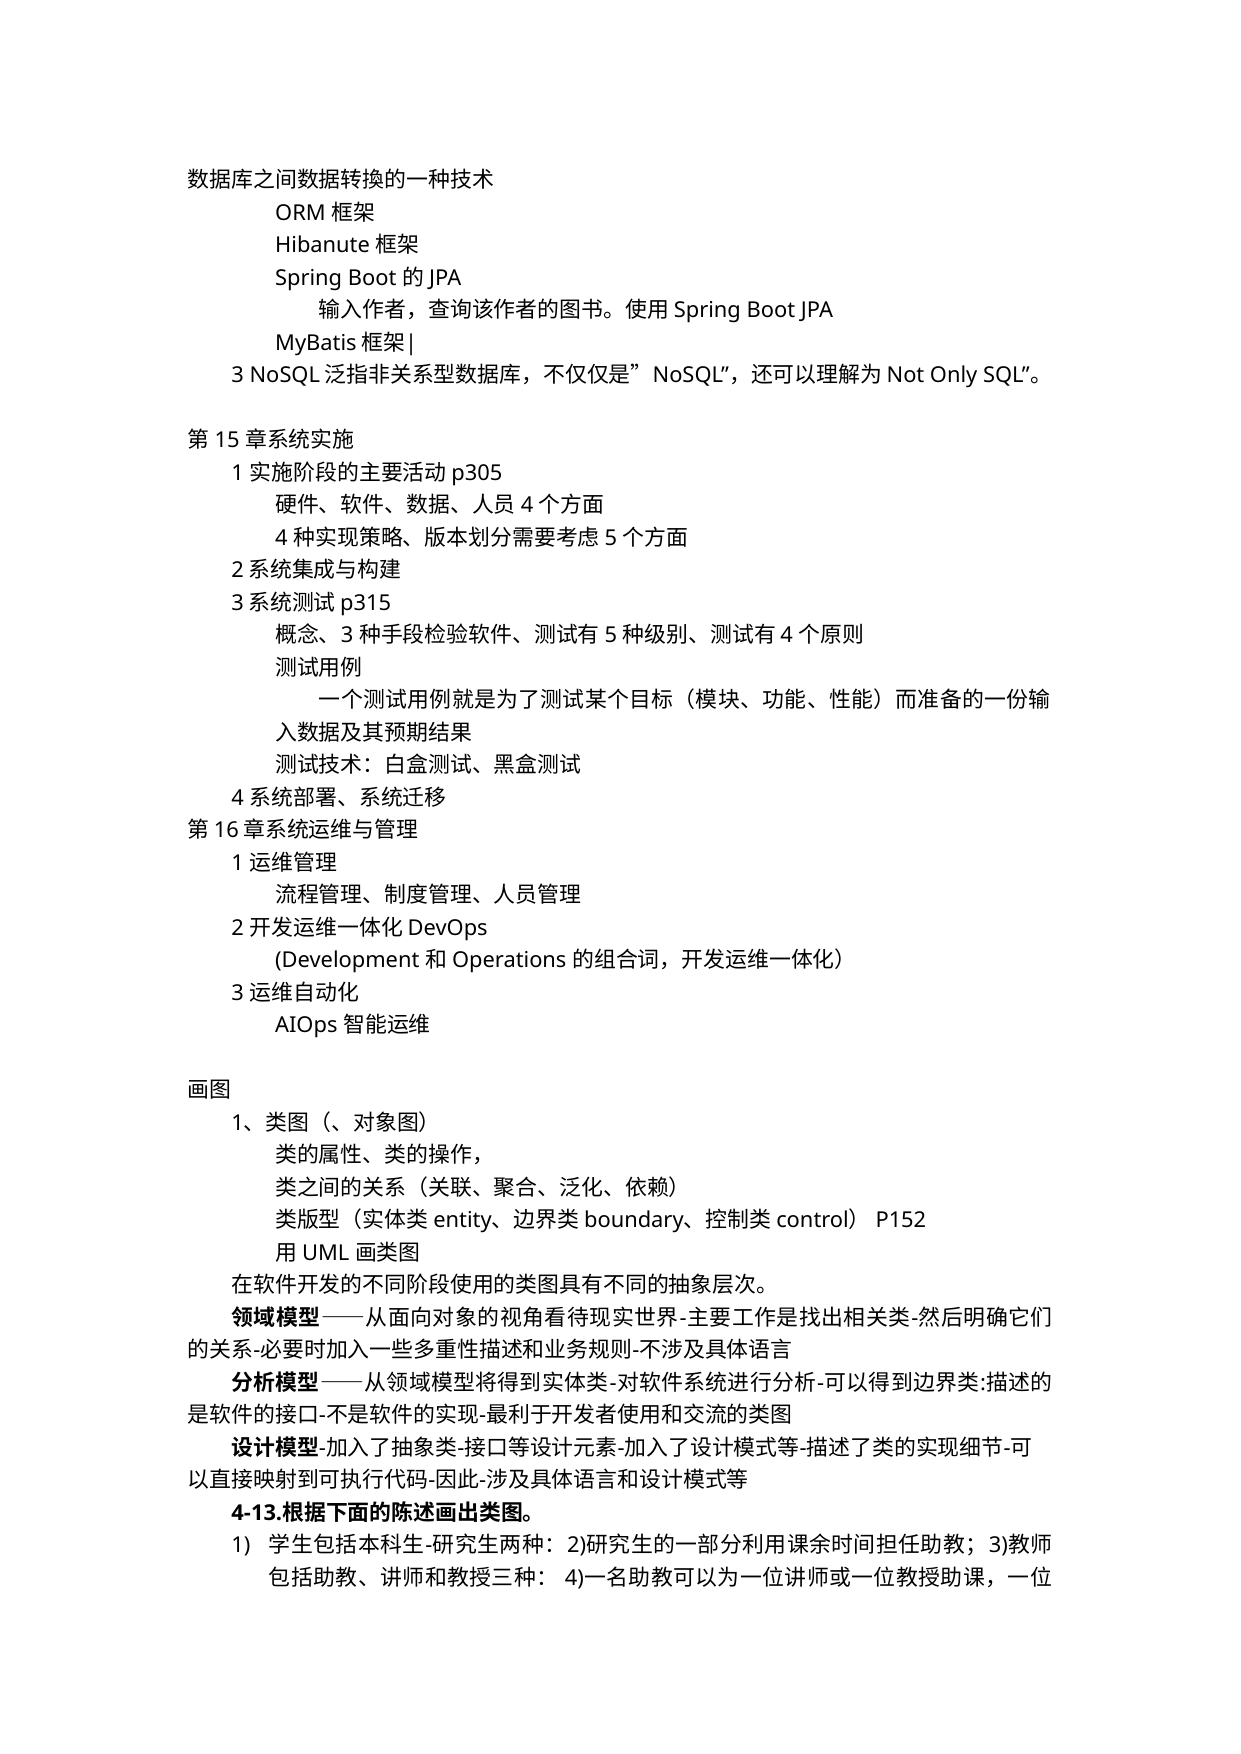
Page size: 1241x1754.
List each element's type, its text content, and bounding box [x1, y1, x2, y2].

text 1、类图（、对象图） [187, 1104, 1053, 1137]
text (Development 和 Operations 的组合词，开发运维一体化） [231, 942, 1053, 974]
text 3系统测试p315 [187, 584, 1053, 617]
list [231, 1527, 1053, 1592]
text 流程管理、制度管理、人员管理 [231, 877, 1053, 909]
text 设计模型-加入了抽象类-接口等设计元素-加入了设计模式等-描述了类的实现细节-可 [187, 1429, 1053, 1462]
text ORM 框架 [231, 194, 1053, 227]
text 硬件、软件、数据、人员 4 个方面 [231, 487, 1053, 519]
text 4-13.根据下面的陈述画出类图。 [187, 1494, 1053, 1527]
text 第 15 章系统实施 [187, 422, 1053, 454]
text 4 系统部署、系统迁移 [187, 779, 1053, 812]
text 分析模型——从领域模型将得到实体类-对软件系统进行分析-可以得到边界类:描述的是软件的接口-不是软件的实现-最利于开发者使用和交流的类图 [187, 1364, 1053, 1429]
text 1 运维管理 [187, 844, 1053, 877]
text 测试用例 [231, 649, 1053, 682]
text 3 运维自动化 [187, 974, 1053, 1007]
text Spring Boot 的 JPA [231, 259, 1053, 292]
text 用 UML 画类图 [231, 1234, 1053, 1267]
text 1 实施阶段的主要活动 p305 [187, 454, 1053, 487]
text AIOps 智能运维 [187, 1007, 1053, 1039]
text 输入作者，查询该作者的图书。使用 Spring Boot JPA [275, 292, 1053, 324]
text 一个测试用例就是为了测试某个目标（模块、功能、性能）而准备的一份输入数据及其预期结果 [275, 682, 1053, 747]
text 2系统集成与构建 [187, 552, 1053, 584]
text 画图 [187, 1072, 1053, 1104]
text 类的属性、类的操作， [231, 1137, 1053, 1169]
text 在软件开发的不同阶段使用的类图具有不同的抽象层次。 [187, 1267, 1053, 1299]
text 概念、3 种手段检验软件、测试有 5 种级别、测试有4 个原则 [231, 617, 1053, 649]
text 以直接映射到可执行代码-因此-涉及具体语言和设计模式等 [187, 1462, 1053, 1494]
text 测试技术：白盒测试、黑盒测试 [231, 747, 1053, 779]
text 3 NoSQL泛指非关系型数据库，不仅仅是”NoSQL”，还可以理解为Not Only SQL”。 [187, 357, 1053, 389]
text 类之间的关系（关联、聚合、泛化、依赖） [231, 1169, 1053, 1202]
text 领域模型——从面向对象的视角看待现实世界-主要工作是找出相关类-然后明确它们的关系-必要时加入一些多重性描述和业务规则-不涉及具体语言 [187, 1299, 1053, 1364]
text 4 种实现策略、版本划分需要考虑 5 个方面 [231, 519, 1053, 552]
text 类版型（实体类 entity、边界类 boundary、控制类 control） P152 [231, 1202, 1053, 1234]
text 第16章系统运维与管理 [187, 812, 1053, 844]
text MyBatis框架| [231, 324, 1053, 357]
text Hibanute 框架 [231, 227, 1053, 259]
text 2 开发运维一体化 DevOps [187, 909, 1053, 942]
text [187, 162, 1053, 194]
